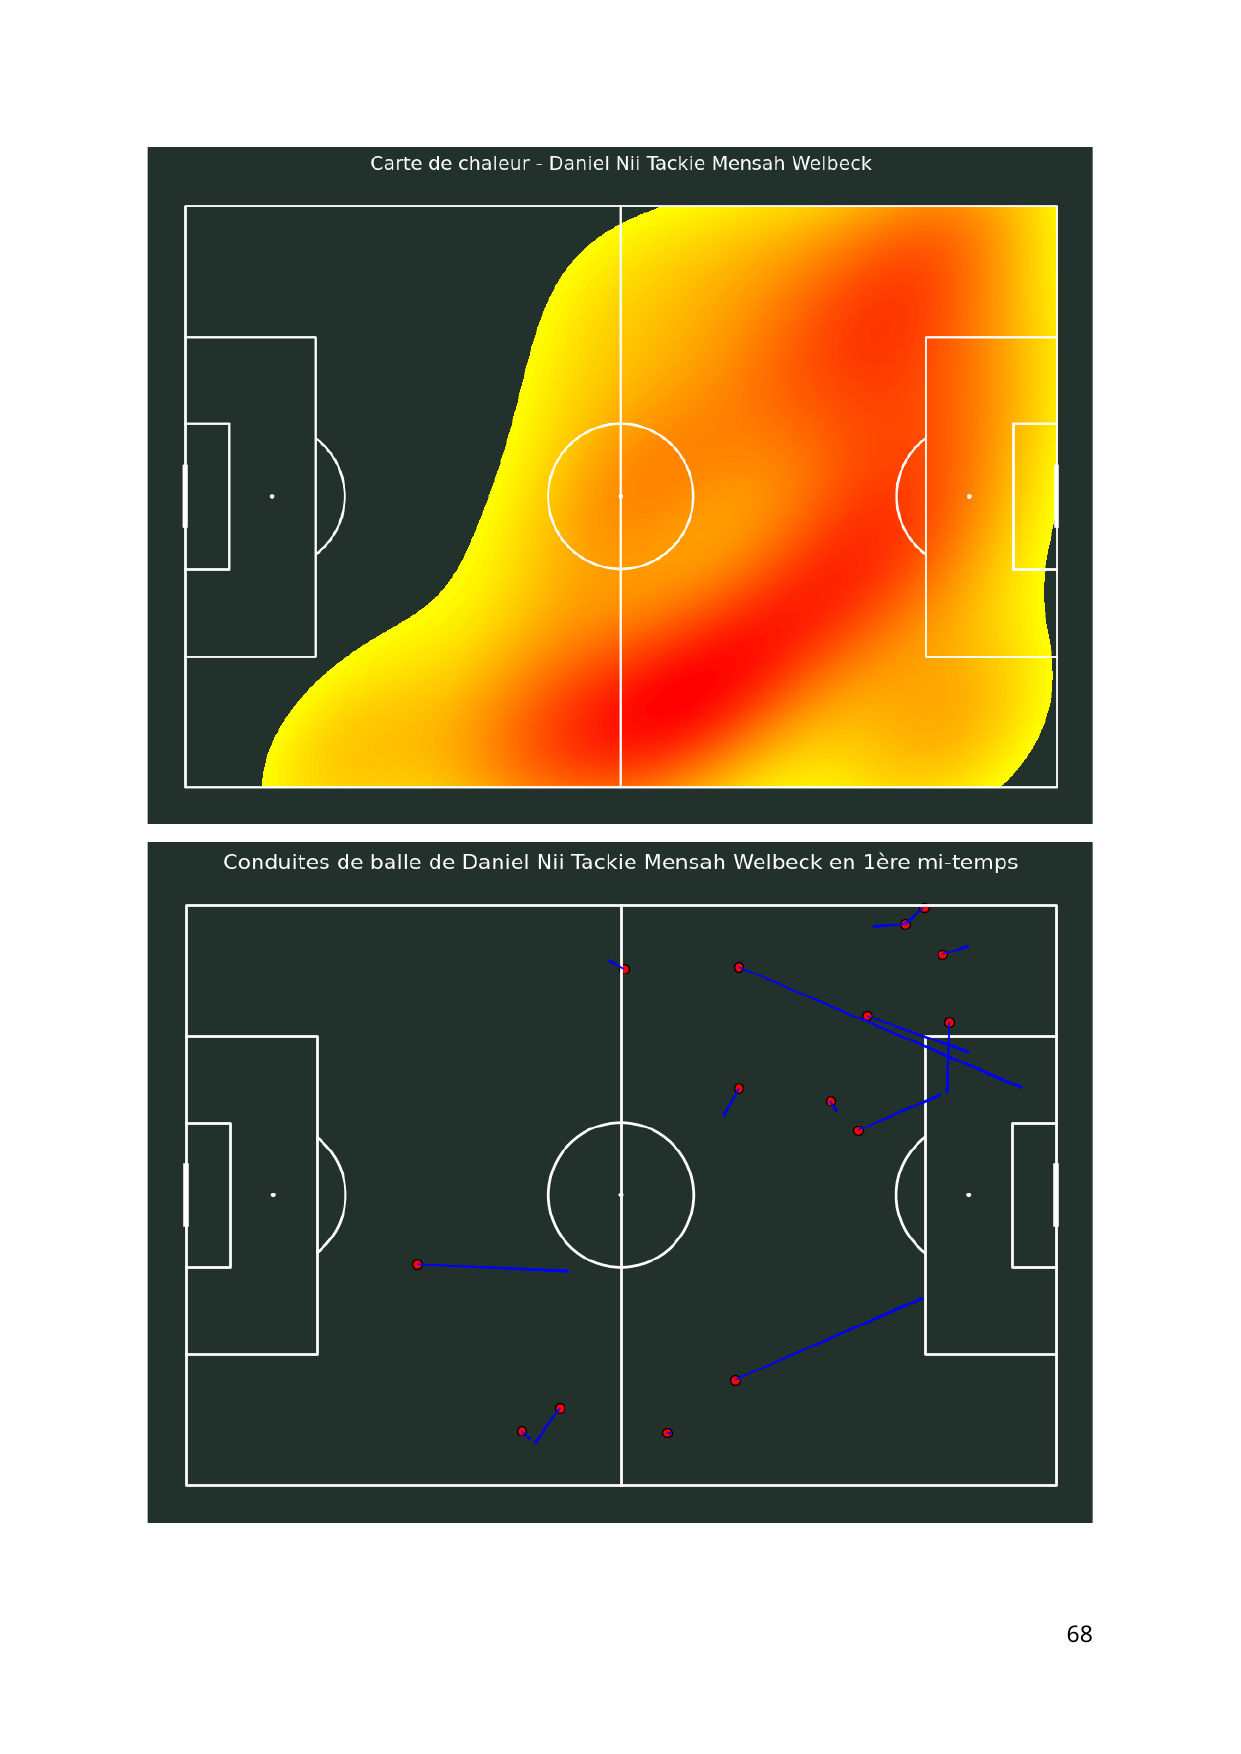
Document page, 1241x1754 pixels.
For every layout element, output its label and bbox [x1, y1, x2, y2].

picture [147, 842, 1093, 1523]
picture [147, 147, 1093, 824]
